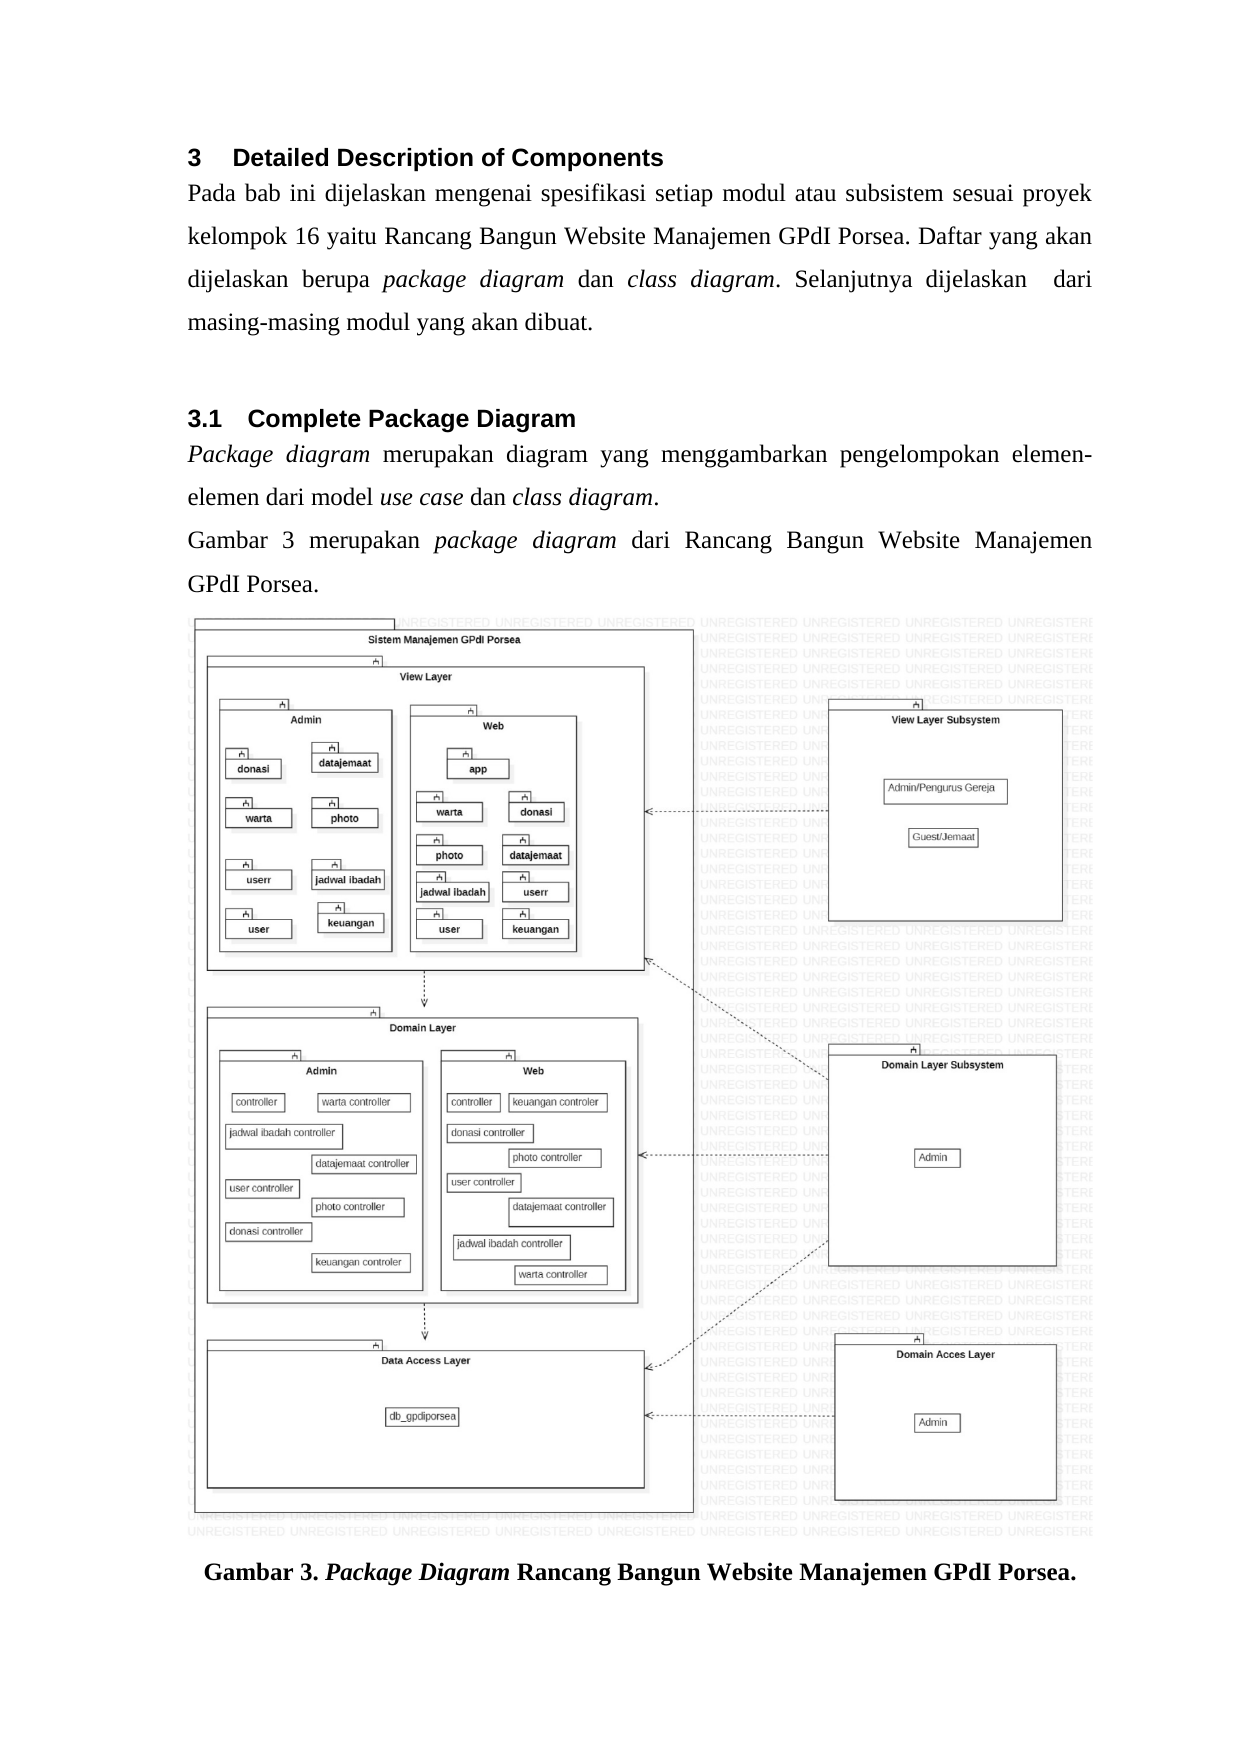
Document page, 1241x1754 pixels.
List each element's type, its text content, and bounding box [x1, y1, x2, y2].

subtitle Detailed Description of Components [187, 143, 1092, 172]
text Pada bab ini dijelaskan mengenai spesifikasi setiap modul atau subsistem sesuai proyek kelompok 16 yaitu Rancang Bangun Website Manajemen GPdI Porsea. Daftar yang akan dijelaskan berupa package diagram dan class diagram. Selanjutnya dijelaskan dari masing-masing modul yang akan dibuat. [187, 178, 1092, 336]
text Gambar 3. Package Diagram Rancang Bangun Website Manajemen GPdI Porsea. [187, 1557, 1092, 1585]
text Gambar 3 merupakan package diagram dari Rancang Bangun Website Manajemen GPdI Porsea. [187, 526, 1092, 597]
picture [187, 611, 1093, 1543]
subtitle Complete Package Diagram [187, 404, 1092, 433]
text Package diagram merupakan diagram yang menggambarkan pengelompokan elemen-elemen dari model use case dan class diagram. [187, 439, 1092, 511]
